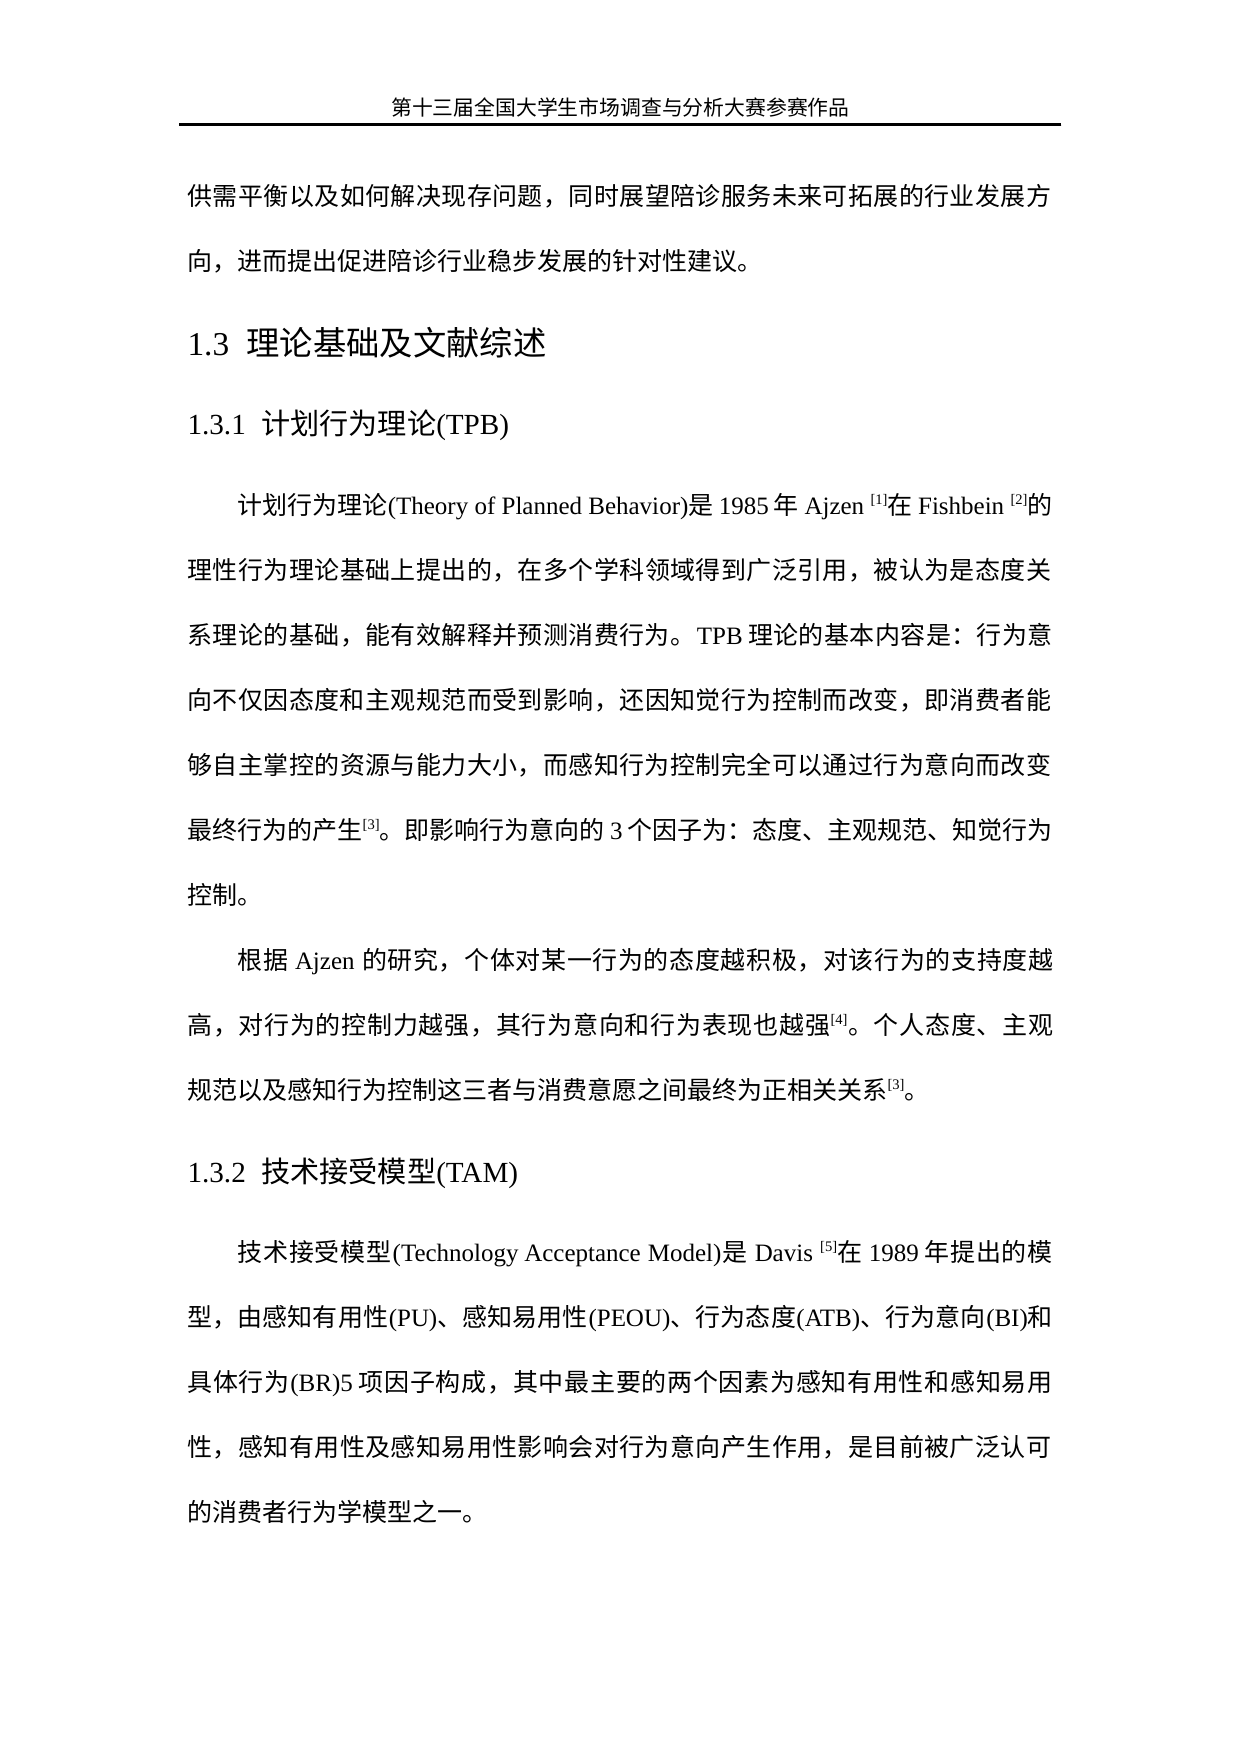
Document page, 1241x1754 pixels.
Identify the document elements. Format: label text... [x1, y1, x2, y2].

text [187, 162, 1053, 292]
text 技术接受模型(Technology Acceptance Model)是 Davis [5]在1989年提出的模型，由感知有用性(PU)、感知易用性(PEOU)、行为态度(ATB)、行为意向(BI)和具体行为(BR)5项因子构成，其中最主要的两个因素为感知有用性和感知易用性，感知有用性及感知易用性影响会对行为意向产生作用，是目前被广泛认可的消费者行为学模型之一。 [187, 1218, 1053, 1543]
subtitle 理论基础及文献综述 [187, 308, 1053, 373]
subtitle 技术接受模型(TAM) [187, 1137, 1053, 1202]
subtitle 计划行为理论(TPB) [187, 389, 1053, 454]
text 根据 Ajzen 的研究，个体对某一行为的态度越积极，对该行为的支持度越高，对行为的控制力越强，其行为意向和行为表现也越强[4]。个人态度、主观规范以及感知行为控制这三者与消费意愿之间最终为正相关关系[3]。 [187, 926, 1053, 1121]
text 计划行为理论(Theory of Planned Behavior)是1985年 Ajzen [1]在 Fishbein [2]的理性行为理论基础上提出的，在多个学科领域得到广泛引用，被认为是态度关系理论的基础，能有效解释并预测消费行为。TPB理论的基本内容是：行为意向不仅因态度和主观规范而受到影响，还因知觉行为控制而改变，即消费者能够自主掌控的资源与能力大小，而感知行为控制完全可以通过行为意向而改变最终行为的产生[3]。即影响行为意向的3个因子为：态度、主观规范、知觉行为控制。 [187, 471, 1053, 926]
